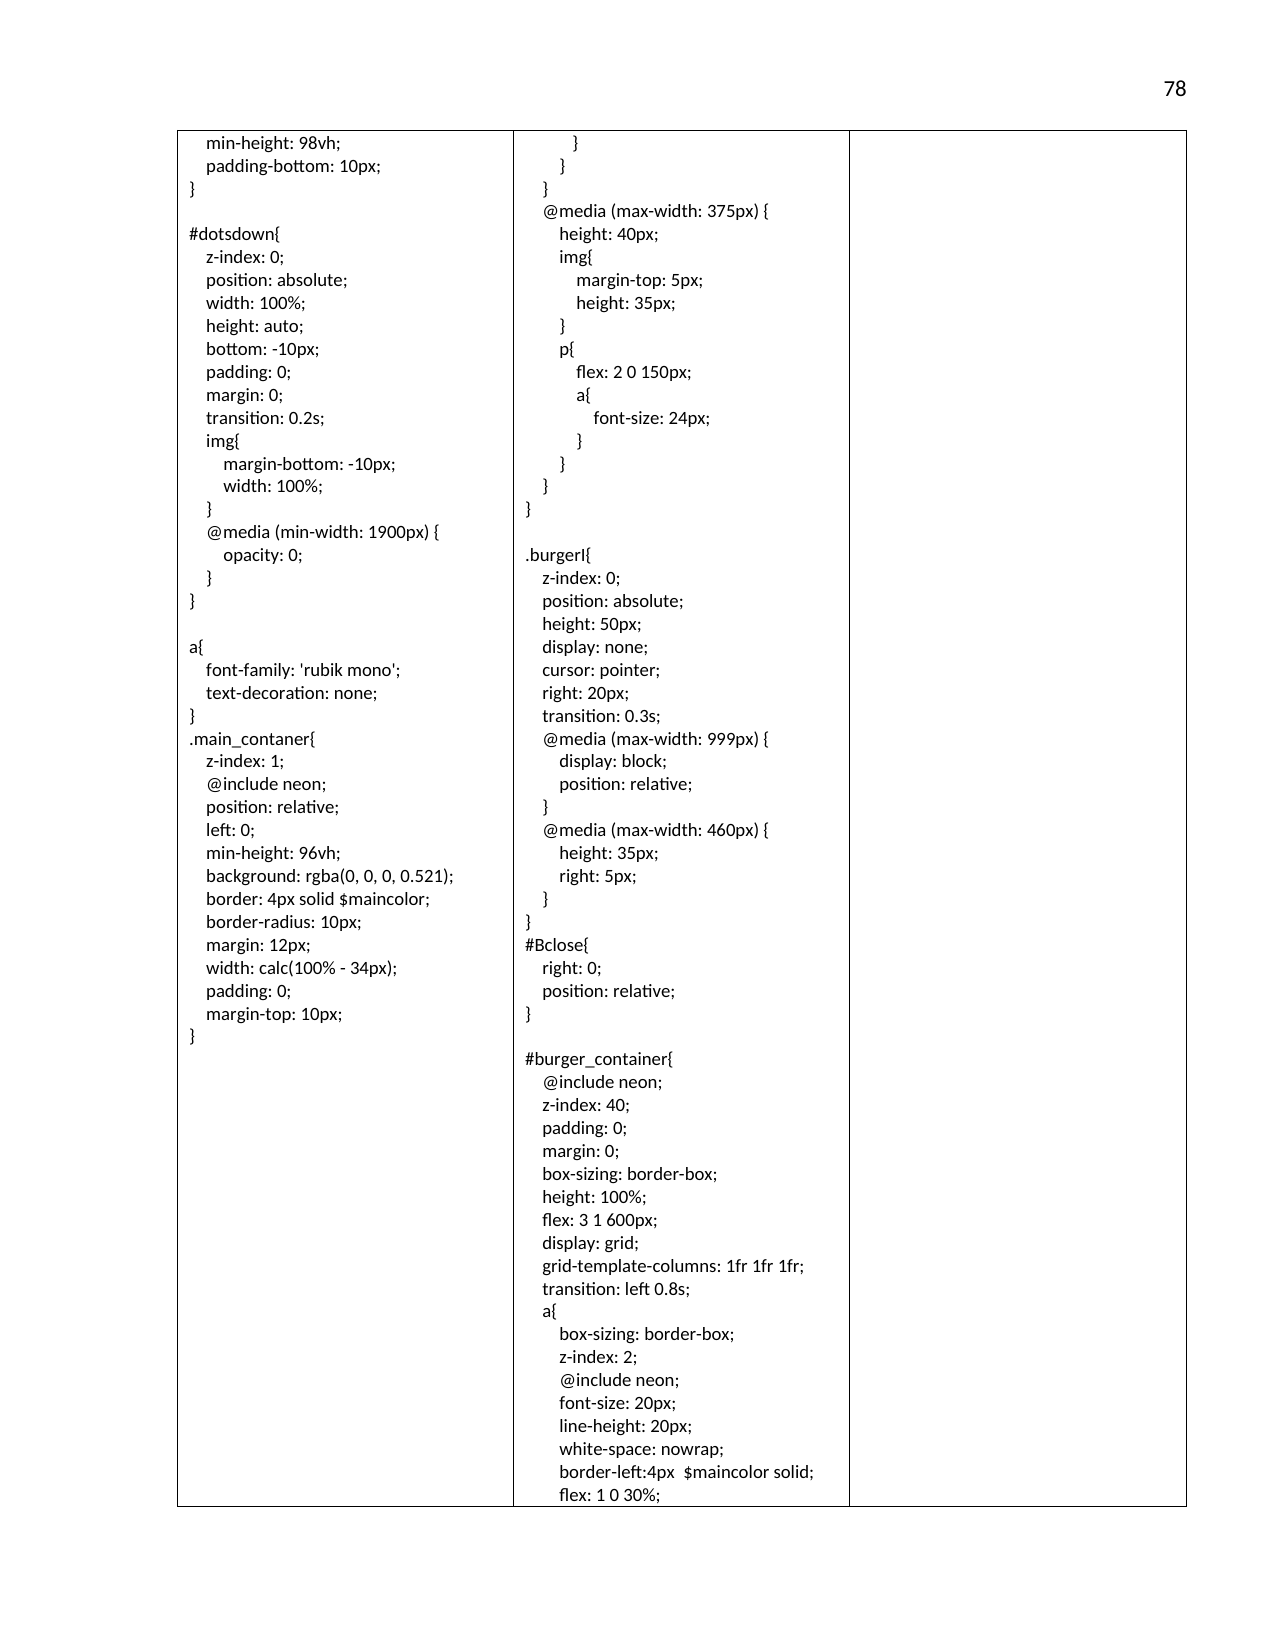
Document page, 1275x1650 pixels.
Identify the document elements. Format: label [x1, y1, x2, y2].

table_header [178, 131, 513, 1506]
table_header [514, 131, 849, 1506]
table_header [850, 131, 1186, 1506]
